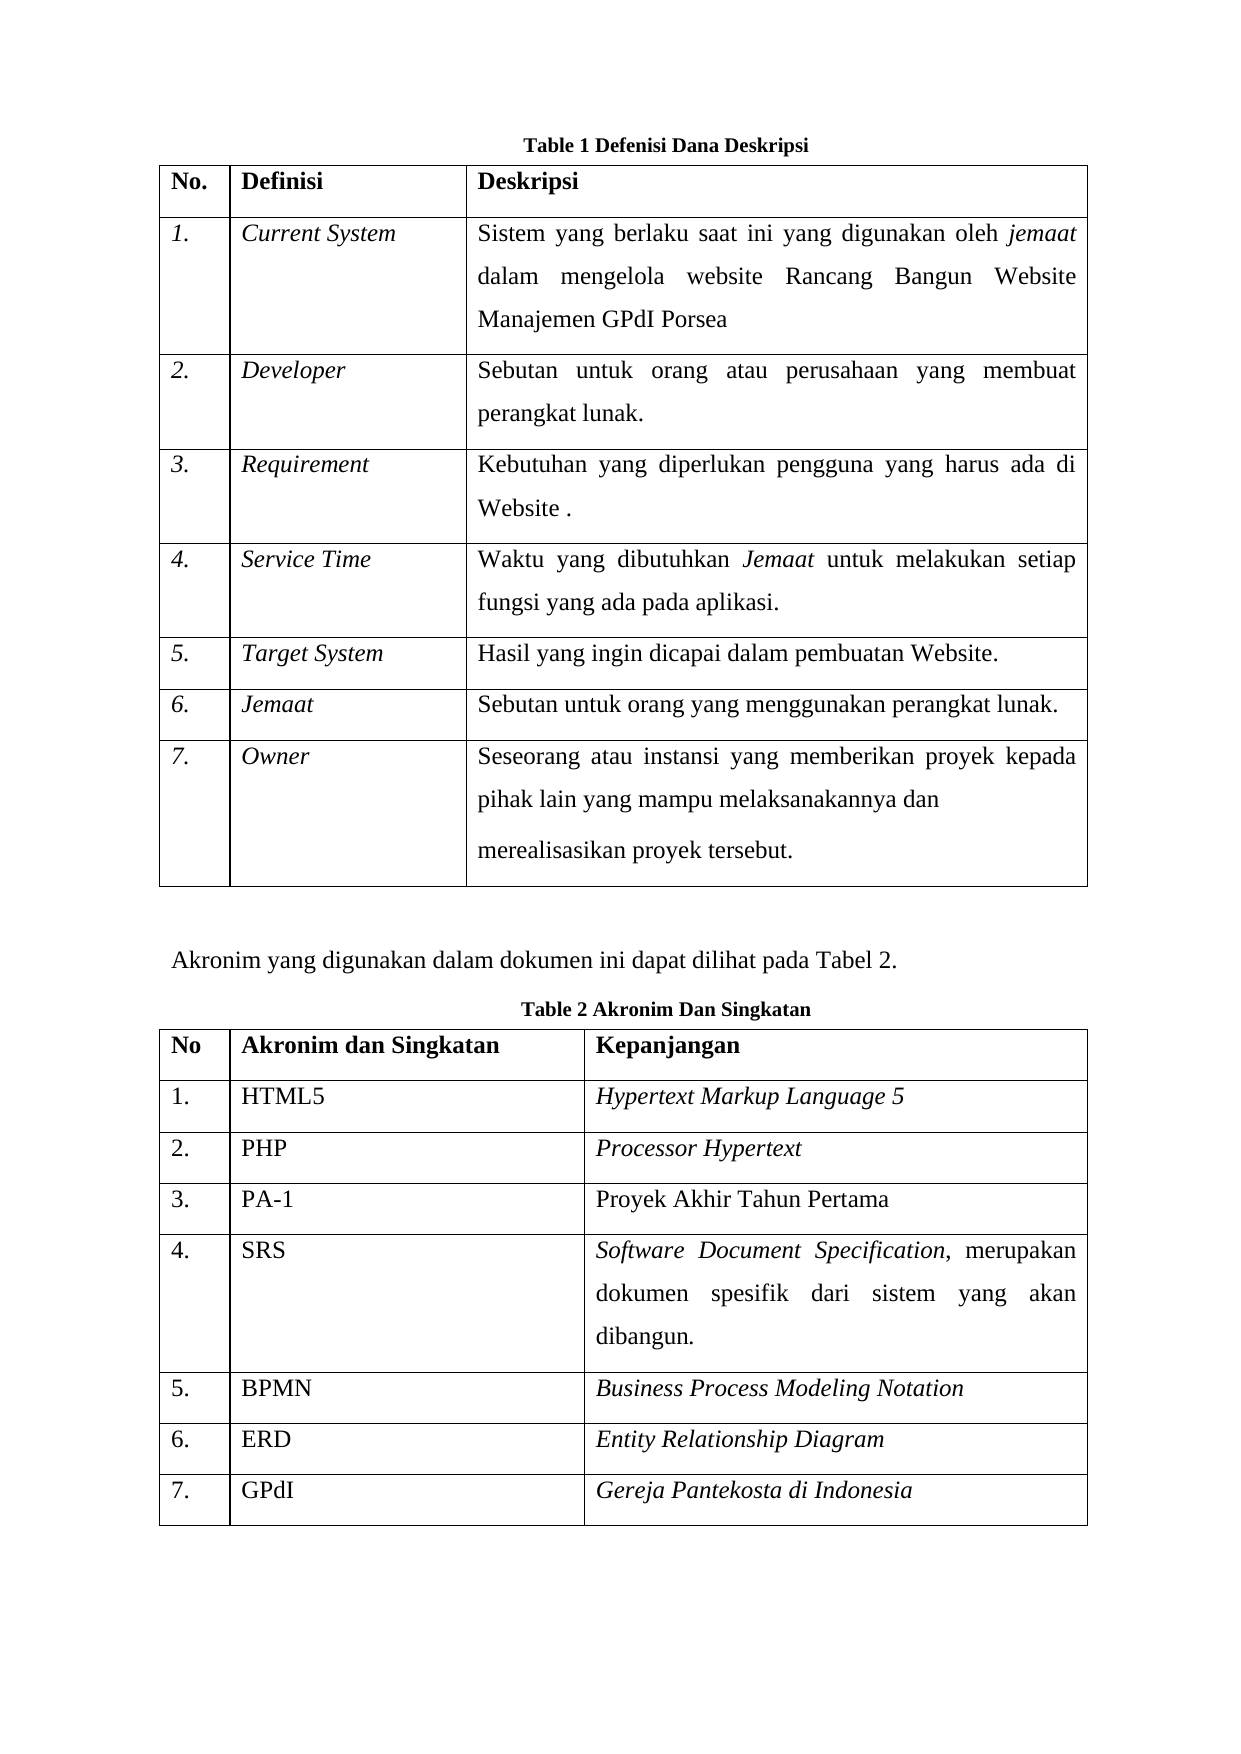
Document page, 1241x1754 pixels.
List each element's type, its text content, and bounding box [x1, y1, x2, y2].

table_cell 2. [160, 355, 229, 448]
table_cell Hasil yang ingin dicapai dalam pembuatan Website. [467, 638, 1087, 688]
table_cell Hypertext Markup Language 5 [585, 1081, 1087, 1132]
table_cell Sebutan untuk orang atau perusahaan yang membuat perangkat lunak. [467, 355, 1087, 448]
table_cell 4. [160, 544, 229, 637]
table_cell Sistem yang berlaku saat ini yang digunakan oleh jemaat dalam mengelola website Rancang Bangun Website Manajemen GPdI Porsea [467, 218, 1087, 354]
table_cell Seseorang atau instansi yang memberikan proyek kepada pihak lain yang mampu melaksanakannya dan merealisasikan proyek tersebut. [467, 741, 1087, 886]
table_cell HTML5 [231, 1081, 584, 1132]
text Akronim yang digunakan dalam dokumen ini dapat dilihat pada Tabel 2. [171, 945, 1161, 974]
table_cell 1. [160, 1081, 229, 1132]
table_cell Processor Hypertext [585, 1133, 1087, 1183]
table_cell Business Process Modeling Notation [585, 1373, 1087, 1423]
table_cell Requirement [231, 450, 466, 543]
table_cell 2. [160, 1133, 229, 1183]
table_cell Waktu yang dibutuhkan Jemaat untuk melakukan setiap fungsi yang ada pada aplikasi. [467, 544, 1087, 637]
table_cell 5. [160, 1373, 229, 1423]
table_cell BPMN [231, 1373, 584, 1423]
text Table 2 Akronim Dan Singkatan [171, 997, 1161, 1021]
table_cell 7. [160, 1475, 229, 1525]
table_cell 5. [160, 638, 229, 688]
table_cell 6. [160, 1424, 229, 1474]
table_cell Current System [231, 218, 466, 354]
table_cell Software Document Specification, merupakan dokumen spesifik dari sistem yang akan dibangun. [585, 1235, 1087, 1372]
table_cell ERD [231, 1424, 584, 1474]
table_cell Kebutuhan yang diperlukan pengguna yang harus ada di Website . [467, 450, 1087, 543]
table_cell Entity Relationship Diagram [585, 1424, 1087, 1474]
table_cell Sebutan untuk orang yang menggunakan perangkat lunak. [467, 690, 1087, 740]
table_cell PA-1 [231, 1184, 584, 1234]
table_header Akronim dan Singkatan [231, 1030, 584, 1080]
table_header Definisi [231, 166, 466, 217]
table_cell 3. [160, 450, 229, 543]
table_cell 3. [160, 1184, 229, 1234]
table_cell GPdI [231, 1475, 584, 1525]
table_cell Proyek Akhir Tahun Pertama [585, 1184, 1087, 1234]
table_cell 7. [160, 741, 229, 886]
text Table 1 Defenisi Dana Deskripsi [171, 133, 1161, 157]
table_header Kepanjangan [585, 1030, 1087, 1080]
table_cell 1. [160, 218, 229, 354]
table_header Deskripsi [467, 166, 1087, 217]
table_cell Gereja Pantekosta di Indonesia [585, 1475, 1087, 1525]
table_cell Jemaat [231, 690, 466, 740]
table_cell Service Time [231, 544, 466, 637]
table_cell Owner [231, 741, 466, 886]
table_cell Target System [231, 638, 466, 688]
table_cell Developer [231, 355, 466, 448]
table_cell 4. [160, 1235, 229, 1372]
table_header No. [160, 166, 229, 217]
table_cell SRS [231, 1235, 584, 1372]
table_header No [160, 1030, 229, 1080]
table_cell PHP [231, 1133, 584, 1183]
table_cell 6. [160, 690, 229, 740]
